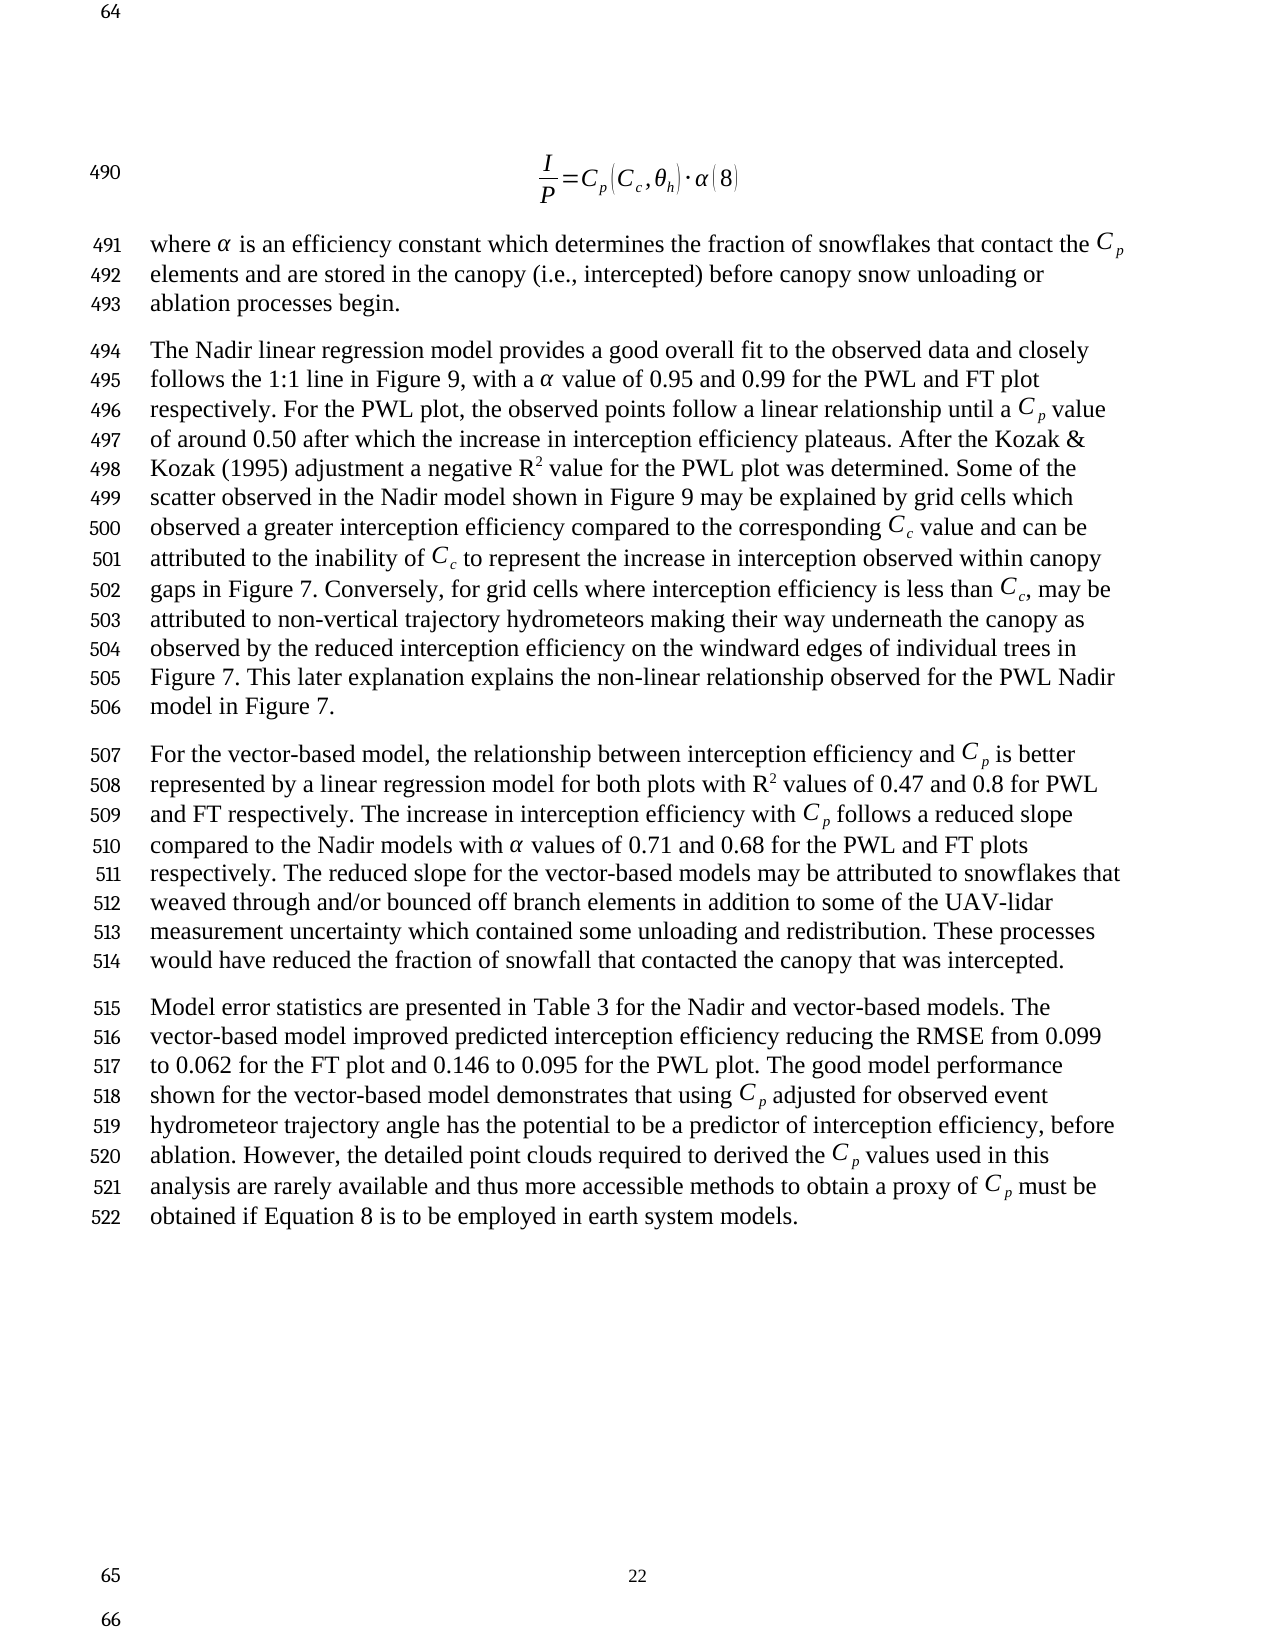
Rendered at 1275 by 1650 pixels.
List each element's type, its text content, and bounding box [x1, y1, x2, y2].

text where is an efficiency constant which determines the fraction of snowflakes that contact the elements and are stored in the canopy (i.e., intercepted) before canopy snow unloading or ablation processes begin. [150, 228, 1125, 317]
text For the vector-based model, the relationship between interception efficiency and is better represented by a linear regression model for both plots with R2 values of 0.47 and 0.8 for PWL and FT respectively. The increase in interception efficiency with follows a reduced slope compared to the Nadir models with values of 0.71 and 0.68 for the PWL and FT plots respectively. The reduced slope for the vector-based models may be attributed to snowflakes that weaved through and/or bounced off branch elements in addition to some of the UAV-lidar measurement uncertainty which contained some unloading and redistribution. These processes would have reduced the fraction of snowfall that contacted the canopy that was intercepted. [150, 738, 1125, 973]
text Model error statistics are presented in Table 3 for the Nadir and vector-based models. The vector-based model improved predicted interception efficiency reducing the RMSE from 0.099 to 0.062 for the FT plot and 0.146 to 0.095 for the PWL plot. The good model performance shown for the vector-based model demonstrates that using adjusted for observed event hydrometeor trajectory angle has the potential to be a predictor of interception efficiency, before ablation. However, the detailed point clouds required to derived the values used in this analysis are rarely available and thus more accessible methods to obtain a proxy of must be obtained if Equation 8 is to be employed in earth system models. [150, 992, 1125, 1230]
text The Nadir linear regression model provides a good overall fit to the observed data and closely follows the 1:1 line in Figure 9, with a value of 0.95 and 0.99 for the PWL and FT plot respectively. For the PWL plot, the observed points follow a linear relationship until a value of around 0.50 after which the increase in interception efficiency plateaus. After the Kozak & Kozak (1995) adjustment a negative R2 value for the PWL plot was determined. Some of the scatter observed in the Nadir model shown in Figure 9 may be explained by grid cells which observed a greater interception efficiency compared to the corresponding value and can be attributed to the inability of to represent the increase in interception observed within canopy gaps in Figure 7. Conversely, for grid cells where interception efficiency is less than , may be attributed to non-vertical trajectory hydrometeors making their way underneath the canopy as observed by the reduced interception efficiency on the windward edges of individual trees in Figure 7. This later explanation explains the non-linear relationship observed for the PWL Nadir model in Figure 7. [150, 335, 1125, 719]
